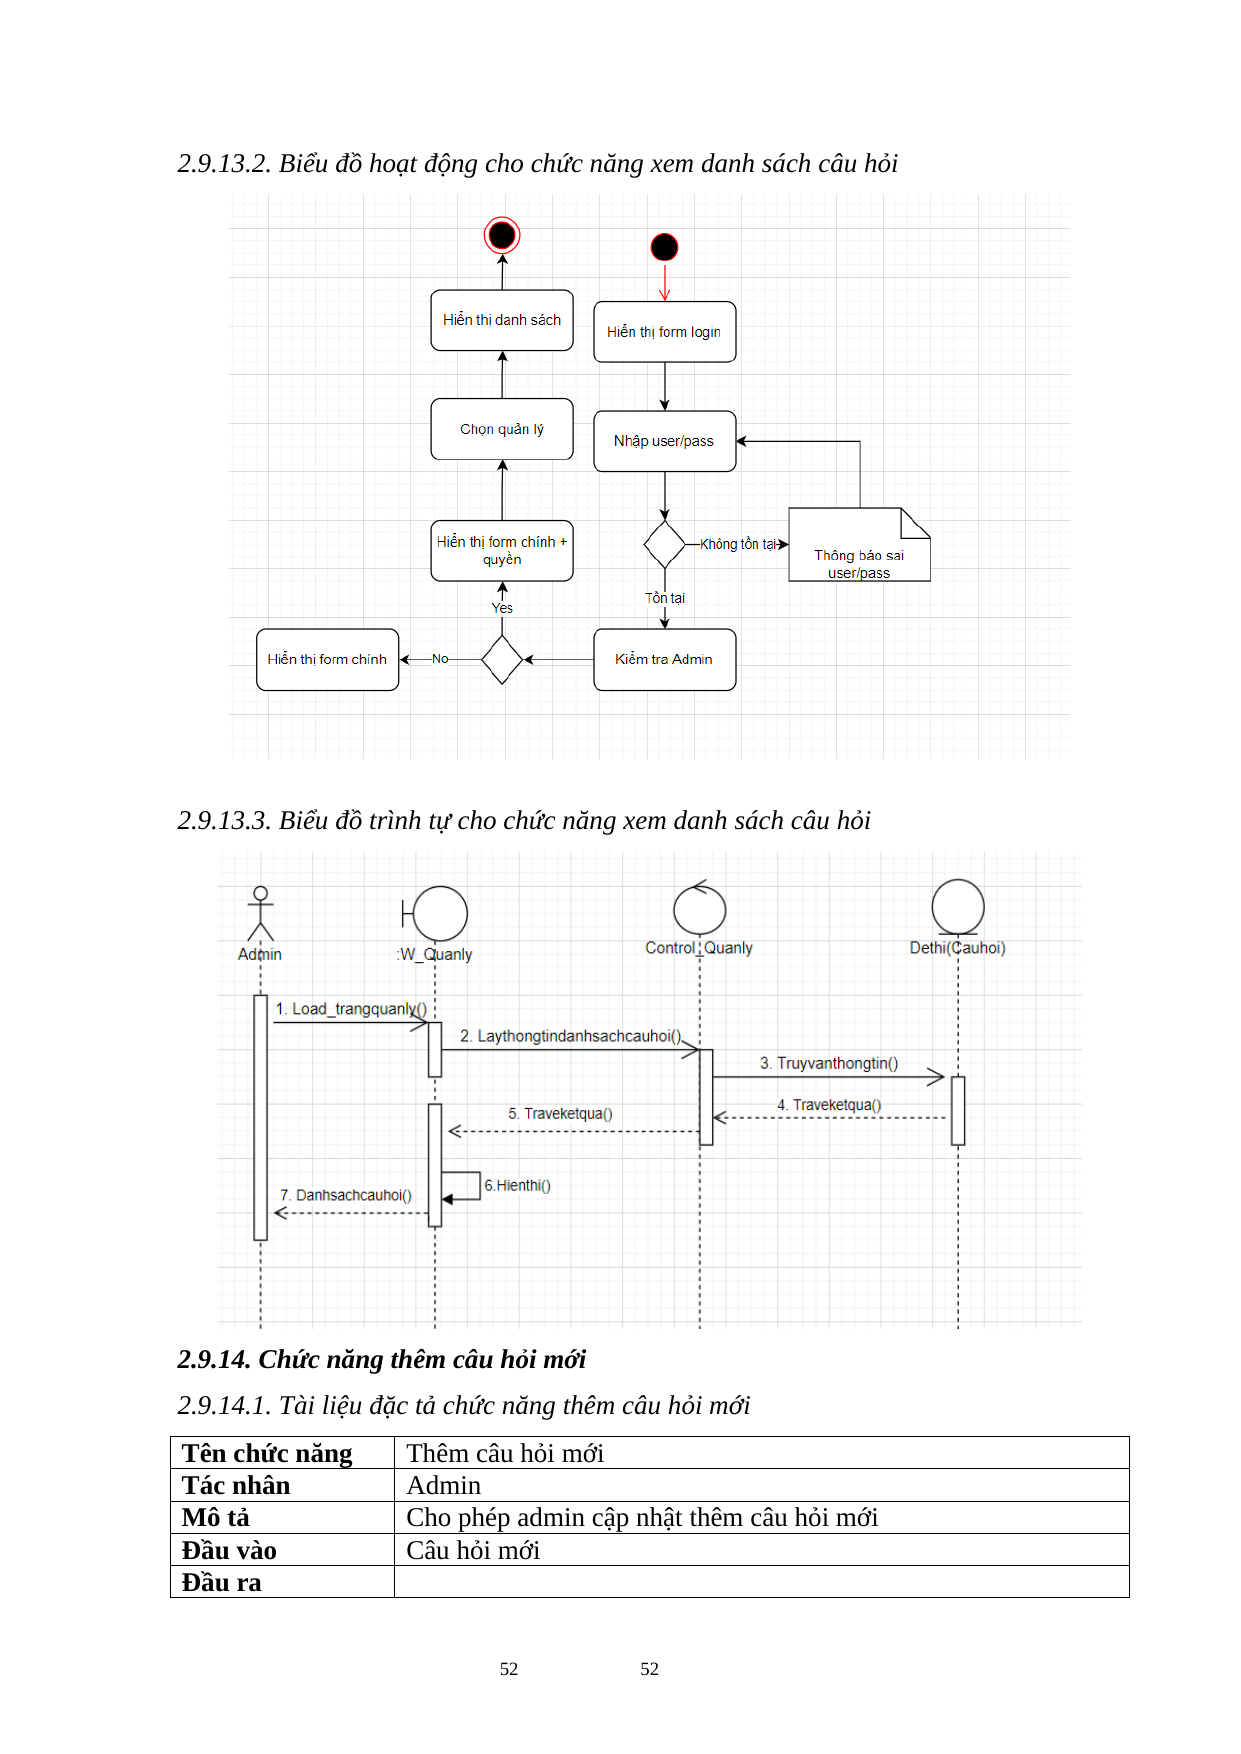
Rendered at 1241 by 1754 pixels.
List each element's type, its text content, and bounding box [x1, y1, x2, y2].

table_cell Mô tả [171, 1502, 394, 1533]
table_cell Tác nhân [171, 1469, 394, 1501]
picture [217, 851, 1083, 1329]
table_header Thêm câu hỏi mới [395, 1437, 1129, 1468]
table_header Tên chức năng [171, 1437, 394, 1468]
subtitle 2.9.14.1. Tài liệu đặc tả chức năng thêm câu hỏi mới [177, 1389, 1122, 1421]
table_cell Đầu ra [171, 1566, 394, 1597]
table_cell Đầu vào [171, 1534, 394, 1565]
table_cell Admin [395, 1469, 1129, 1501]
table_cell Câu hỏi mới [395, 1534, 1129, 1565]
subtitle 2.9.14. Chức năng thêm câu hỏi mới [177, 1343, 1122, 1374]
subtitle 2.9.13.3. Biểu đồ trình tự cho chức năng xem danh sách câu hỏi [177, 804, 1122, 836]
picture [228, 194, 1071, 759]
subtitle 2.9.13.2. Biểu đồ hoạt động cho chức năng xem danh sách câu hỏi [177, 148, 1122, 179]
table_cell Cho phép admin cập nhật thêm câu hỏi mới [395, 1502, 1129, 1533]
table_cell [395, 1566, 1129, 1597]
